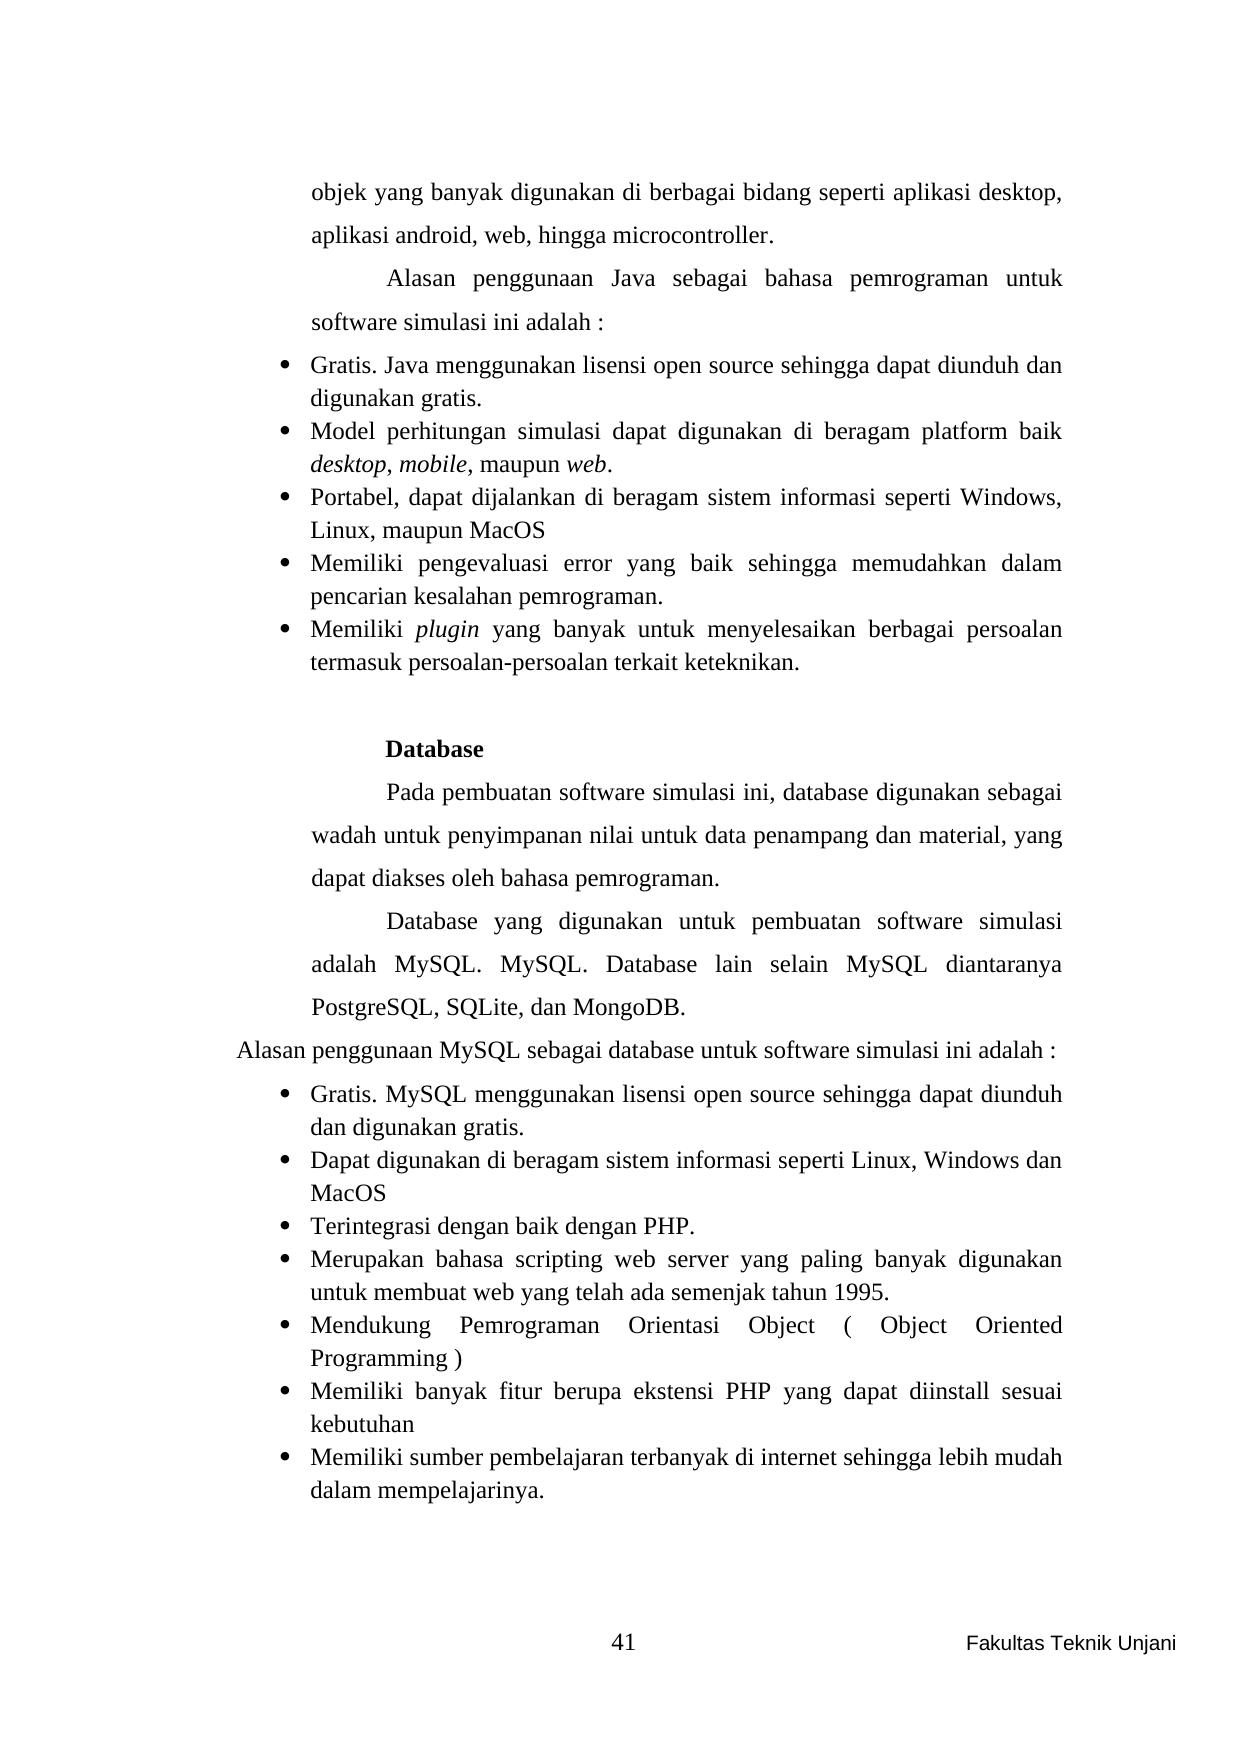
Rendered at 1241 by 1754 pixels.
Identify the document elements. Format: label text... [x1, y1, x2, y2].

list Memiliki plugin yang banyak untuk menyelesaikan berbagai persoalan termasuk persoalan-persoalan terkait keteknikan. [281, 614, 1063, 676]
list Terintegrasi dengan baik dengan PHP. [281, 1211, 1063, 1239]
text Database yang digunakan untuk pembuatan software simulasi adalah MySQL. MySQL. Database lain selain MySQL diantaranya PostgreSQL, SQLite, dan MongoDB. [311, 906, 1063, 1021]
text Pada pembuatan software simulasi ini, database digunakan sebagai wadah untuk penyimpanan nilai untuk data penampang dan material, yang dapat diakses oleh bahasa pemrograman. [311, 777, 1063, 892]
list Memiliki sumber pembelajaran terbanyak di internet sehingga lebih mudah dalam mempelajarinya. [281, 1442, 1063, 1504]
list Gratis. Java menggunakan lisensi open source sehingga dapat diunduh dan digunakan gratis. [281, 350, 1063, 411]
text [311, 177, 1063, 249]
list Merupakan bahasa scripting web server yang paling banyak digunakan untuk membuat web yang telah ada semenjak tahun 1995. [281, 1244, 1063, 1306]
list Memiliki pengevaluasi error yang baik sehingga memudahkan dalam pencarian kesalahan pemrograman. [281, 548, 1063, 609]
list Model perhitungan simulasi dapat digunakan di beragam platform baik desktop, mobile, maupun web. [281, 416, 1063, 477]
text Alasan penggunaan MySQL sebagai database untuk software simulasi ini adalah : [236, 1036, 1063, 1064]
text Alasan penggunaan Java sebagai bahasa pemrograman untuk software simulasi ini adalah : [311, 263, 1063, 335]
list Dapat digunakan di beragam sistem informasi seperti Linux, Windows dan MacOS [281, 1145, 1063, 1207]
text Database [311, 734, 1063, 762]
list Mendukung Pemrograman Orientasi Object ( Object Oriented Programming ) [281, 1310, 1063, 1372]
list Memiliki banyak fitur berupa ekstensi PHP yang dapat diinstall sesuai kebutuhan [281, 1376, 1063, 1438]
list Gratis. MySQL menggunakan lisensi open source sehingga dapat diunduh dan digunakan gratis. [281, 1079, 1063, 1141]
list Portabel, dapat dijalankan di beragam sistem informasi seperti Windows, Linux, maupun MacOS [281, 482, 1063, 543]
